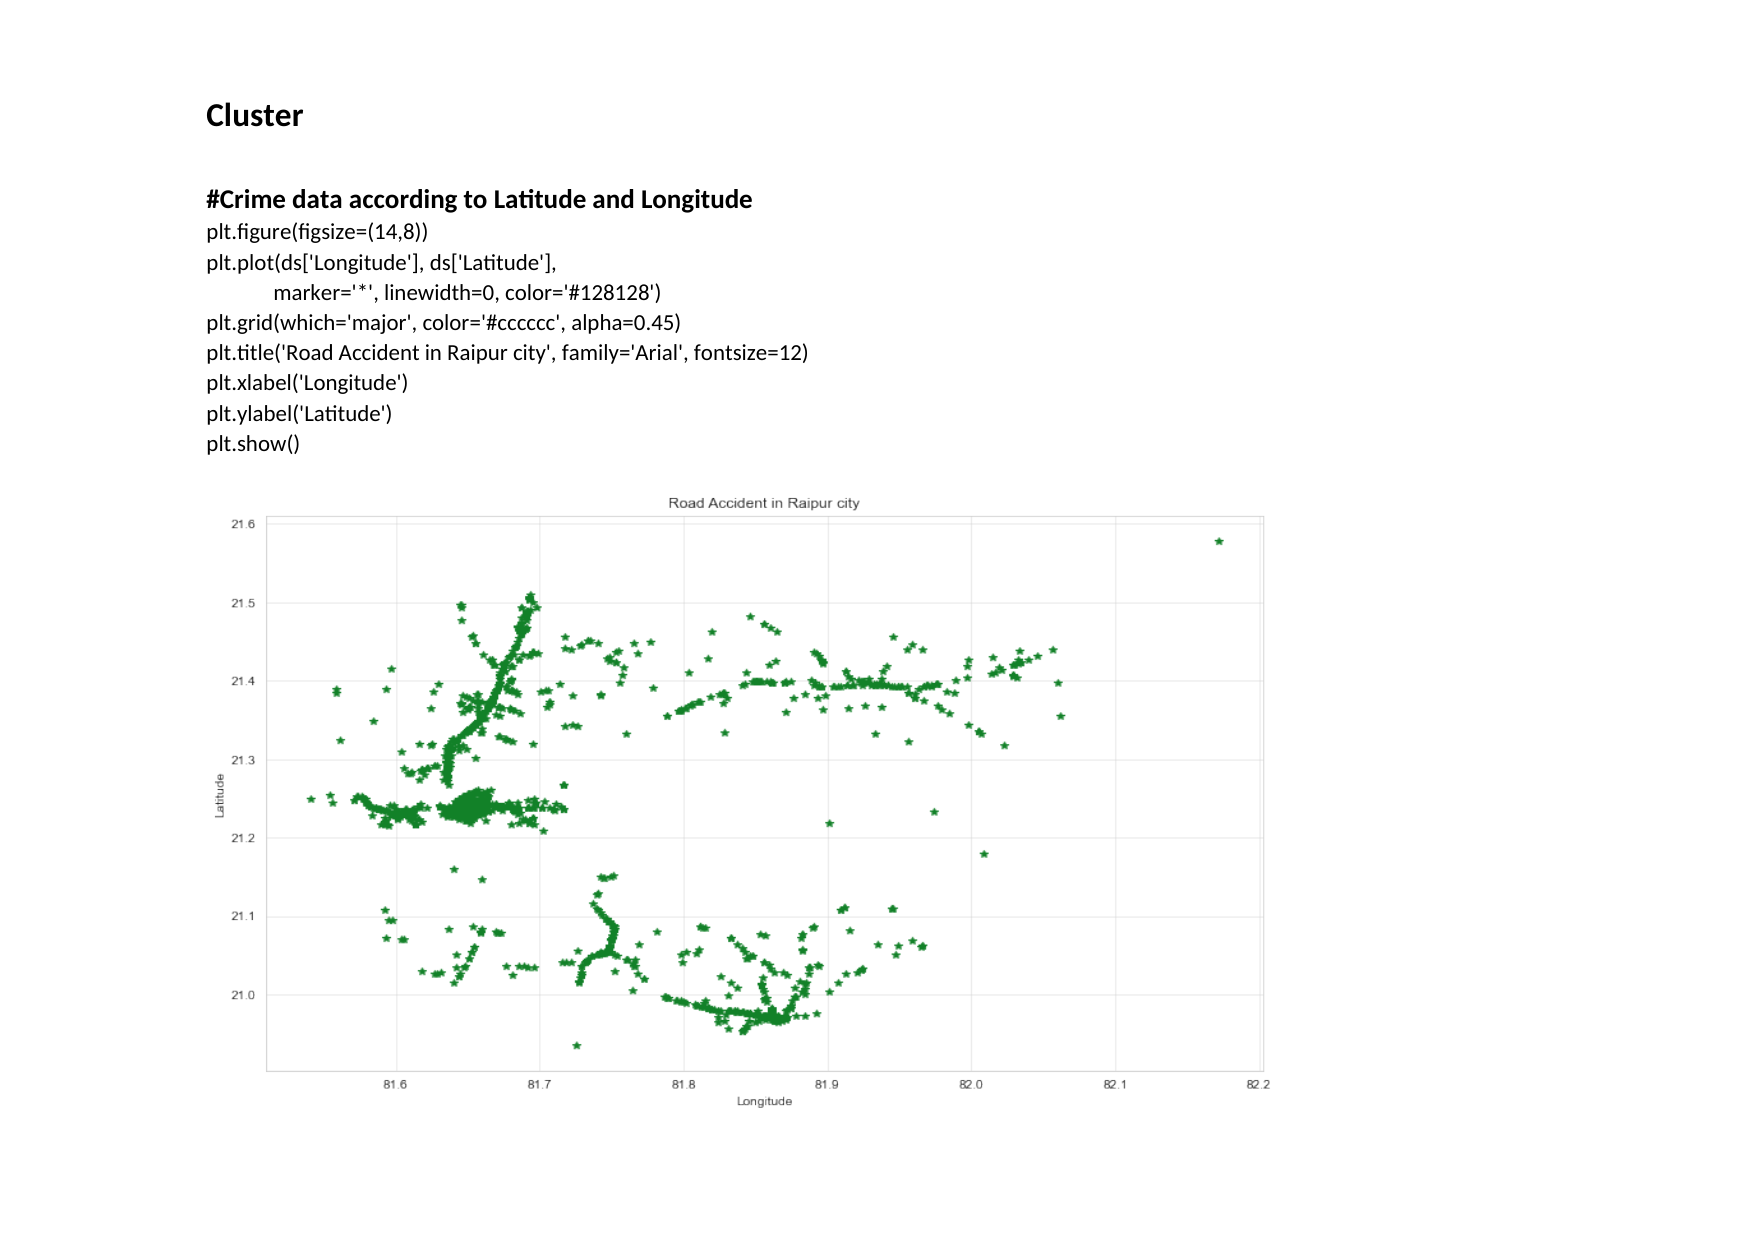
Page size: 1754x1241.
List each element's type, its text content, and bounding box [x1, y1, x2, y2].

text plt.show() [206, 429, 1716, 457]
text Cluster [206, 94, 1716, 135]
text plt.ylabel('Latitude') [206, 399, 1716, 427]
picture [206, 489, 1279, 1117]
text marker='*', linewidth=0, color='#128128') [206, 278, 1716, 306]
text plt.grid(which='major', color='#cccccc', alpha=0.45) [206, 308, 1716, 336]
text plt.plot(ds['Longitude'], ds['Latitude'], [206, 248, 1716, 276]
text plt.title('Road Accident in Raipur city', family='Arial', fontsize=12) [206, 338, 1716, 366]
text #Crime data according to Latitude and Longitude [206, 182, 1716, 215]
text plt.xlabel('Longitude') [206, 368, 1716, 397]
text plt.figure(figsize=(14,8)) [206, 217, 1716, 246]
